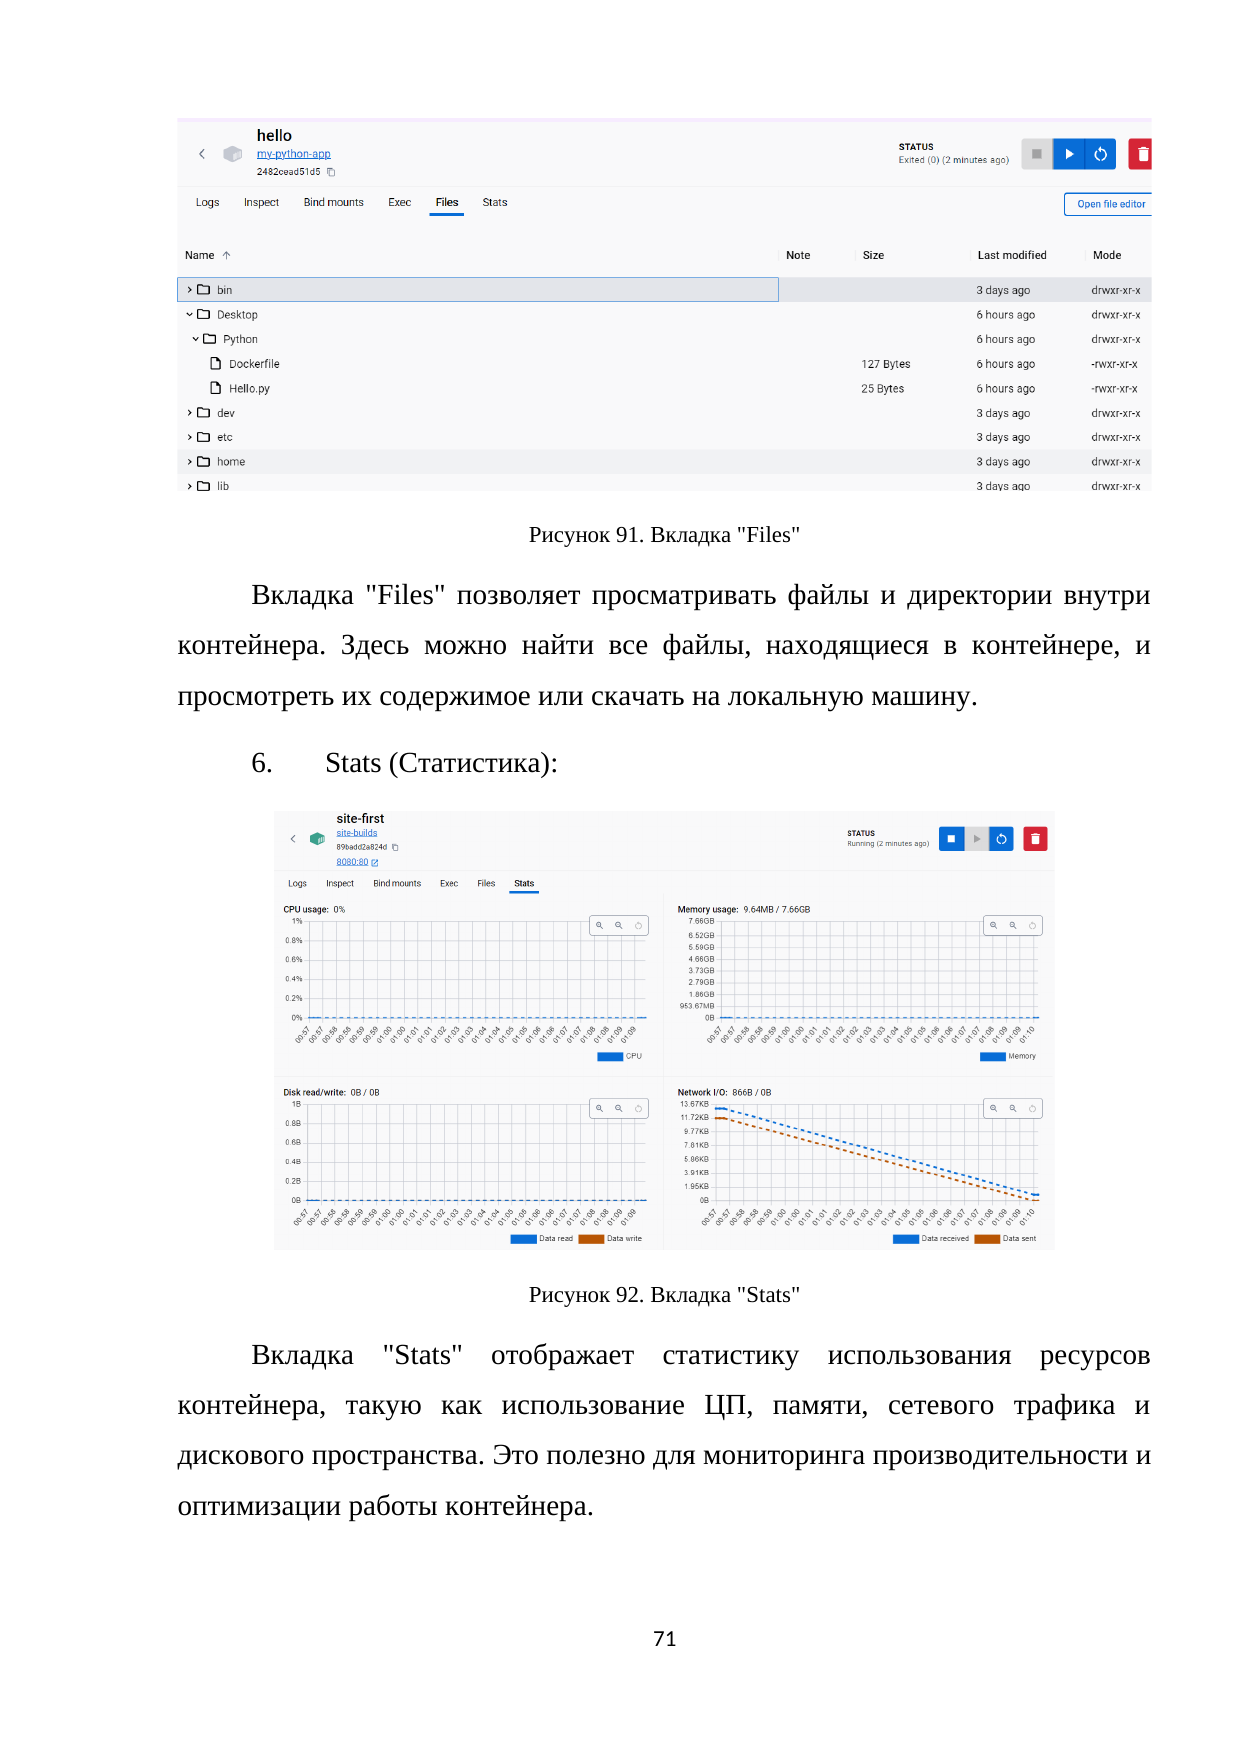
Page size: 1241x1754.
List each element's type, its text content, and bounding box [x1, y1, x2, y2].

text Рисунок 91. Вкладка "Files" [177, 521, 1152, 547]
text Вкладка "Stats" отображает статистику использования ресурсов контейнера, такую как использование ЦП, памяти, сетевого трафика и дискового пространства. Это полезно для мониторинга производительности и оптимизации работы контейнера. [177, 1337, 1152, 1521]
list Stats (Статистика): [177, 745, 1152, 778]
picture [177, 118, 1152, 491]
text Рисунок 92. Вкладка "Stats" [177, 1281, 1152, 1307]
text Вкладка "Files" позволяет просматривать файлы и директории внутри контейнера. Здесь можно найти все файлы, находящиеся в контейнере, и просмотреть их содержимое или скачать на локальную машину. [177, 577, 1152, 711]
picture [274, 811, 1055, 1250]
